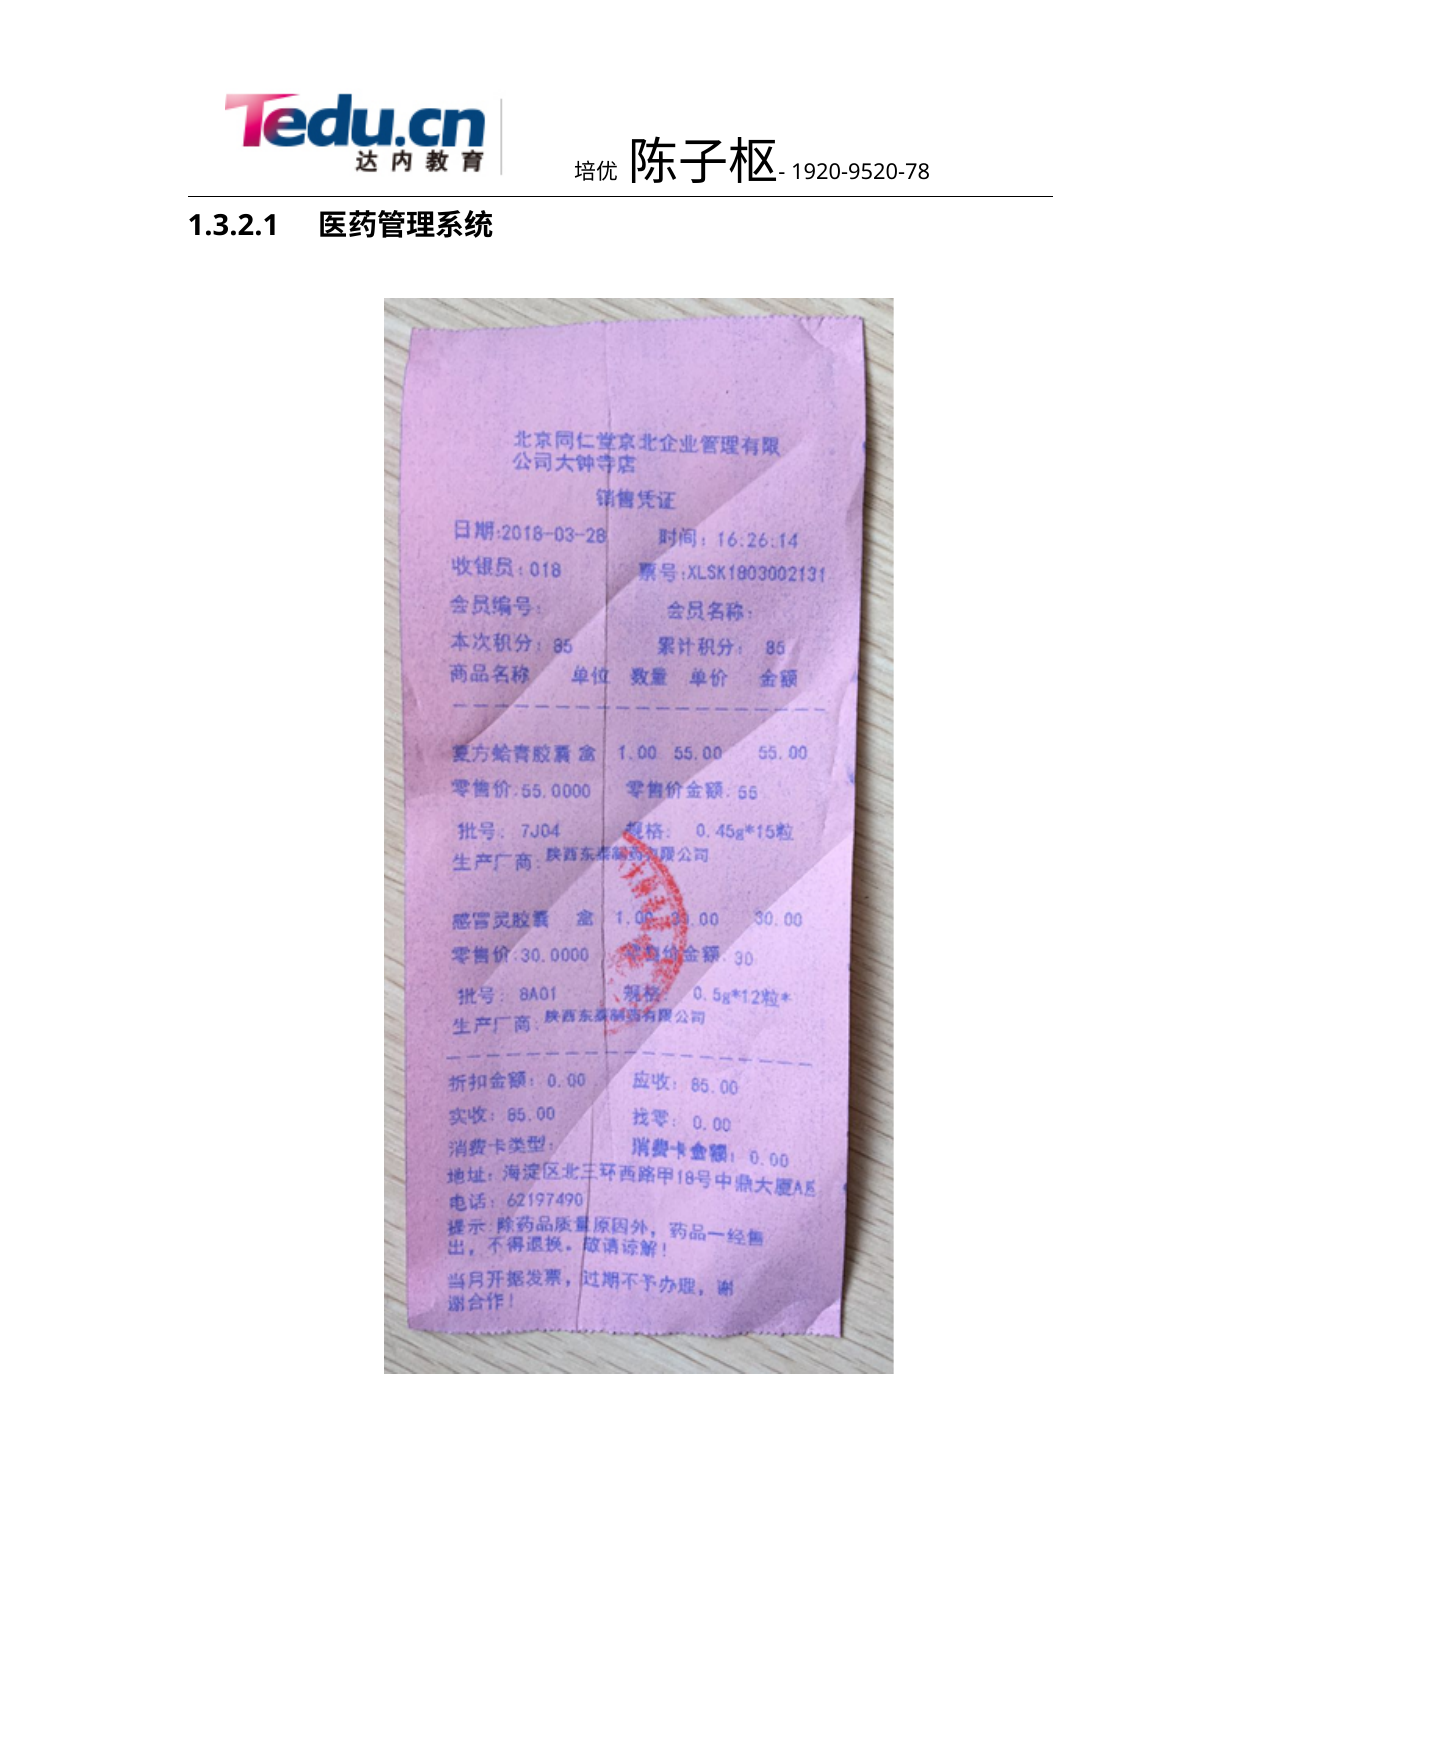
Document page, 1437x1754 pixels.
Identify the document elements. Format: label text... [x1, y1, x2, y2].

picture [384, 298, 894, 1374]
picture [225, 88, 507, 180]
subtitle 医药管理系统 [187, 202, 1053, 244]
